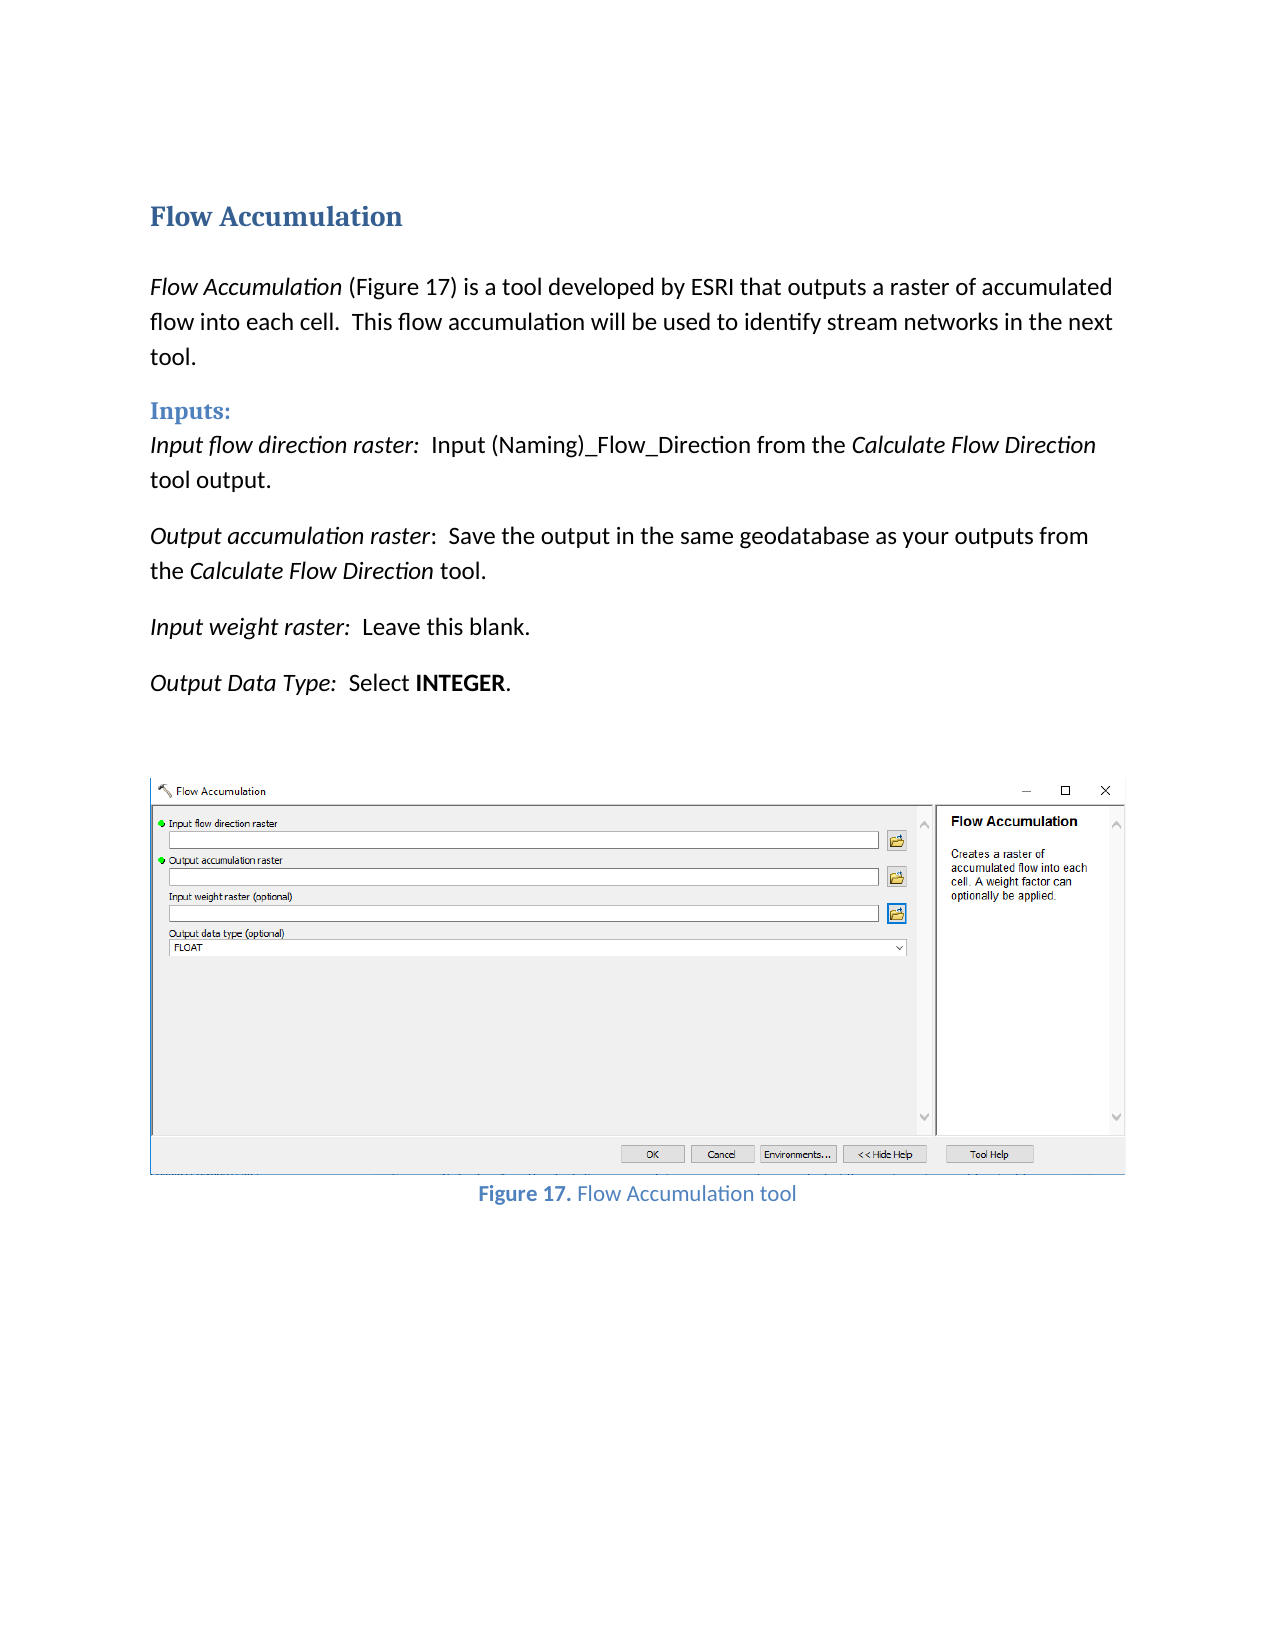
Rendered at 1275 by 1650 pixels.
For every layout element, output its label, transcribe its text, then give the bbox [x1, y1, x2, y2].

text Figure 17. Flow Accumulation tool [150, 1179, 1125, 1207]
text Flow Accumulation (Figure 17) is a tool developed by ESRI that outputs a raster of accumulated flow into each cell. This flow accumulation will be used to identify stream networks in the next tool. [150, 271, 1125, 371]
text Output Data Type: Select INTEGER. [150, 667, 1125, 698]
subtitle Inputs: [150, 397, 1125, 425]
text Input flow direction raster: Input (Naming)_Flow_Direction from the Calculate Flow Direction tool output. [150, 429, 1125, 495]
text Output accumulation raster: Save the output in the same geodatabase as your outputs from the Calculate Flow Direction tool. [150, 520, 1125, 586]
text Flow Accumulation [150, 200, 1125, 233]
text Input weight raster: Leave this blank. [150, 611, 1125, 642]
picture [150, 778, 1125, 1175]
